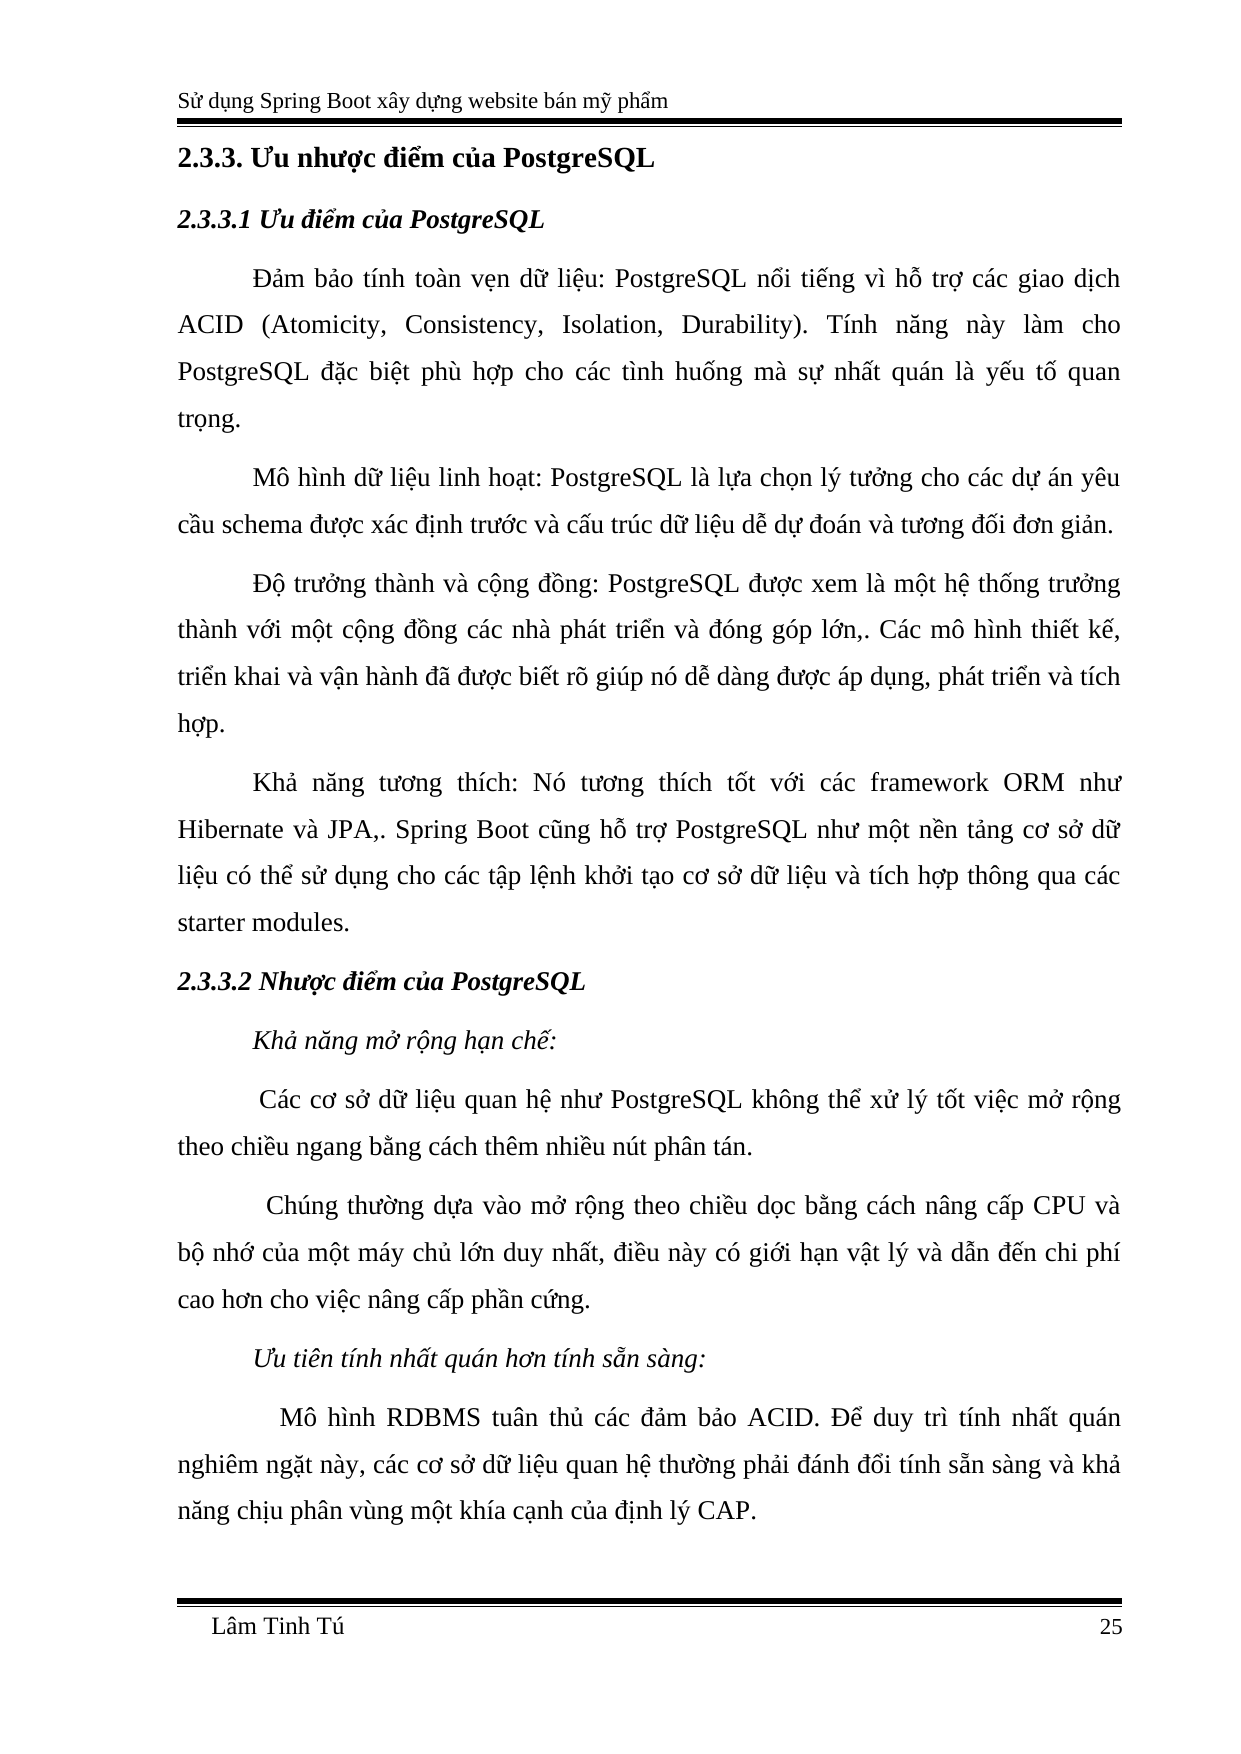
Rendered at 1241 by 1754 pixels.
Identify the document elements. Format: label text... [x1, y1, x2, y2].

text Khả năng tương thích: Nó tương thích tốt với các framework ORM như Hibernate và JPA,. Spring Boot cũng hỗ trợ PostgreSQL như một nền tảng cơ sở dữ liệu có thể sử dụng cho các tập lệnh khởi tạo cơ sở dữ liệu và tích hợp thông qua các starter modules. [177, 766, 1122, 937]
text Độ trưởng thành và cộng đồng: PostgreSQL được xem là một hệ thống trưởng thành với một cộng đồng các nhà phát triển và đóng góp lớn,. Các mô hình thiết kế, triển khai và vận hành đã được biết rõ giúp nó dễ dàng được áp dụng, phát triển và tích hợp. [177, 567, 1122, 738]
subtitle Nhược điểm của PostgreSQL [177, 965, 1122, 996]
text Khả năng mở rộng hạn chế: [177, 1024, 1122, 1056]
text Các cơ sở dữ liệu quan hệ như PostgreSQL không thể xử lý tốt việc mở rộng theo chiều ngang bằng cách thêm nhiều nút phân tán. [177, 1083, 1122, 1161]
text Chúng thường dựa vào mở rộng theo chiều dọc bằng cách nâng cấp CPU và bộ nhớ của một máy chủ lớn duy nhất, điều này có giới hạn vật lý và dẫn đến chi phí cao hơn cho việc nâng cấp phần cứng. [177, 1189, 1122, 1314]
text Đảm bảo tính toàn vẹn dữ liệu: PostgreSQL nổi tiếng vì hỗ trợ các giao dịch ACID (Atomicity, Consistency, Isolation, Durability). Tính năng này làm cho PostgreSQL đặc biệt phù hợp cho các tình huống mà sự nhất quán là yếu tố quan trọng. [177, 262, 1122, 433]
text Mô hình RDBMS tuân thủ các đảm bảo ACID. Để duy trì tính nhất quán nghiêm ngặt này, các cơ sở dữ liệu quan hệ thường phải đánh đổi tính sẵn sàng và khả năng chịu phân vùng một khía cạnh của định lý CAP. [177, 1401, 1122, 1526]
subtitle Ưu điểm của PostgreSQL [177, 203, 1122, 234]
subtitle Ưu nhược điểm của PostgreSQL [177, 140, 1122, 173]
text Mô hình dữ liệu linh hoạt: PostgreSQL là lựa chọn lý tưởng cho các dự án yêu cầu schema được xác định trước và cấu trúc dữ liệu dễ dự đoán và tương đối đơn giản. [177, 461, 1122, 539]
text Ưu tiên tính nhất quán hơn tính sẵn sàng: [177, 1342, 1122, 1373]
